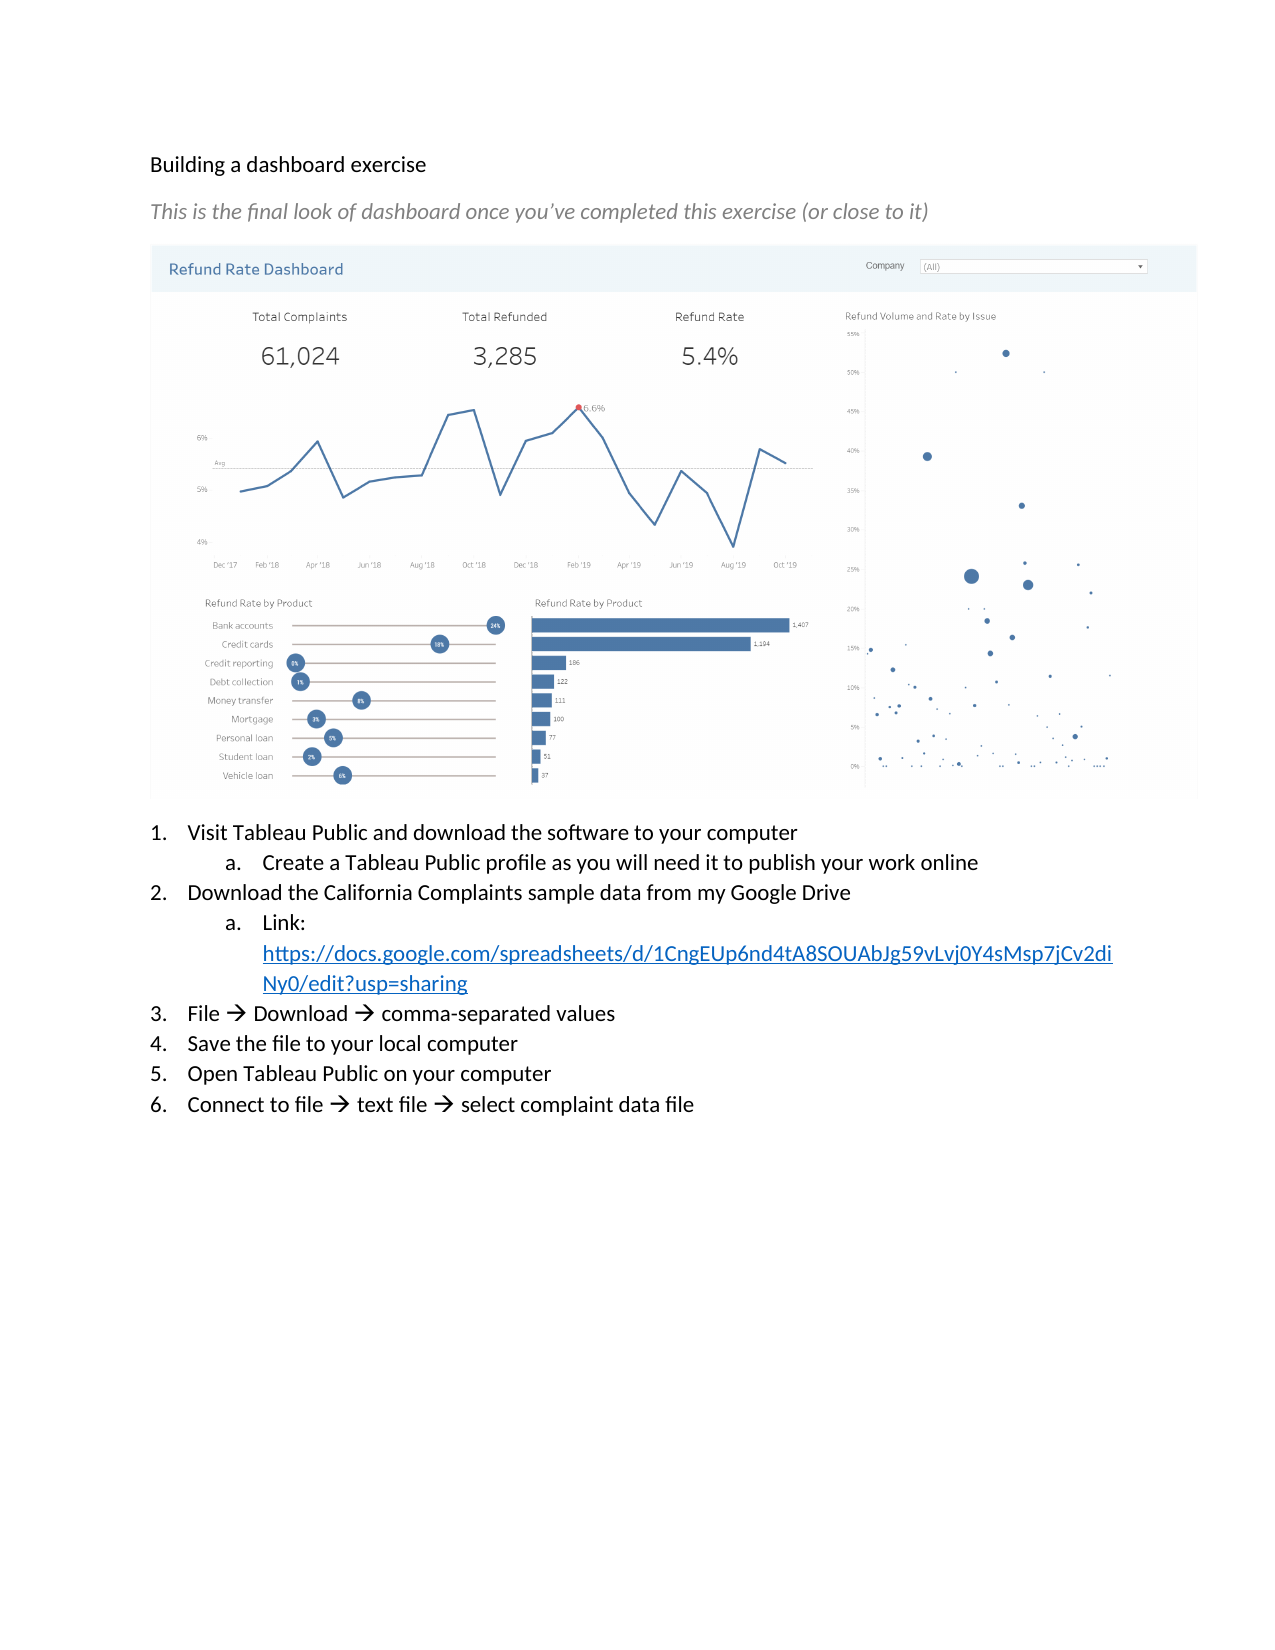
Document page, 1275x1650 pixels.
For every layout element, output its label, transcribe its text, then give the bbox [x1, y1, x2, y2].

list Create a Tableau Public profile as you will need it to publish your work online [225, 848, 1125, 876]
list Open Tableau Public on your computer [150, 1059, 1125, 1088]
list Visit Tableau Public and download the software to your computer [150, 818, 1125, 846]
list Link: https://docs.google.com/spreadsheets/d/1CngEUp6nd4tA8SOUAbJg59vLvj0Y4sMsp7jCv2diNy0/edit?usp=sharing [225, 908, 1125, 997]
text Building a dashboard exercise [150, 150, 1125, 178]
picture [150, 243, 1199, 799]
list Connect to file text file select complaint data file [150, 1090, 1125, 1118]
text This is the final look of dashboard once you’ve completed this exercise (or close to it) [150, 197, 1125, 225]
list File Download comma-separated values [150, 999, 1125, 1027]
list Download the California Complaints sample data from my Google Drive [150, 878, 1125, 906]
list Save the file to your local computer [150, 1029, 1125, 1057]
